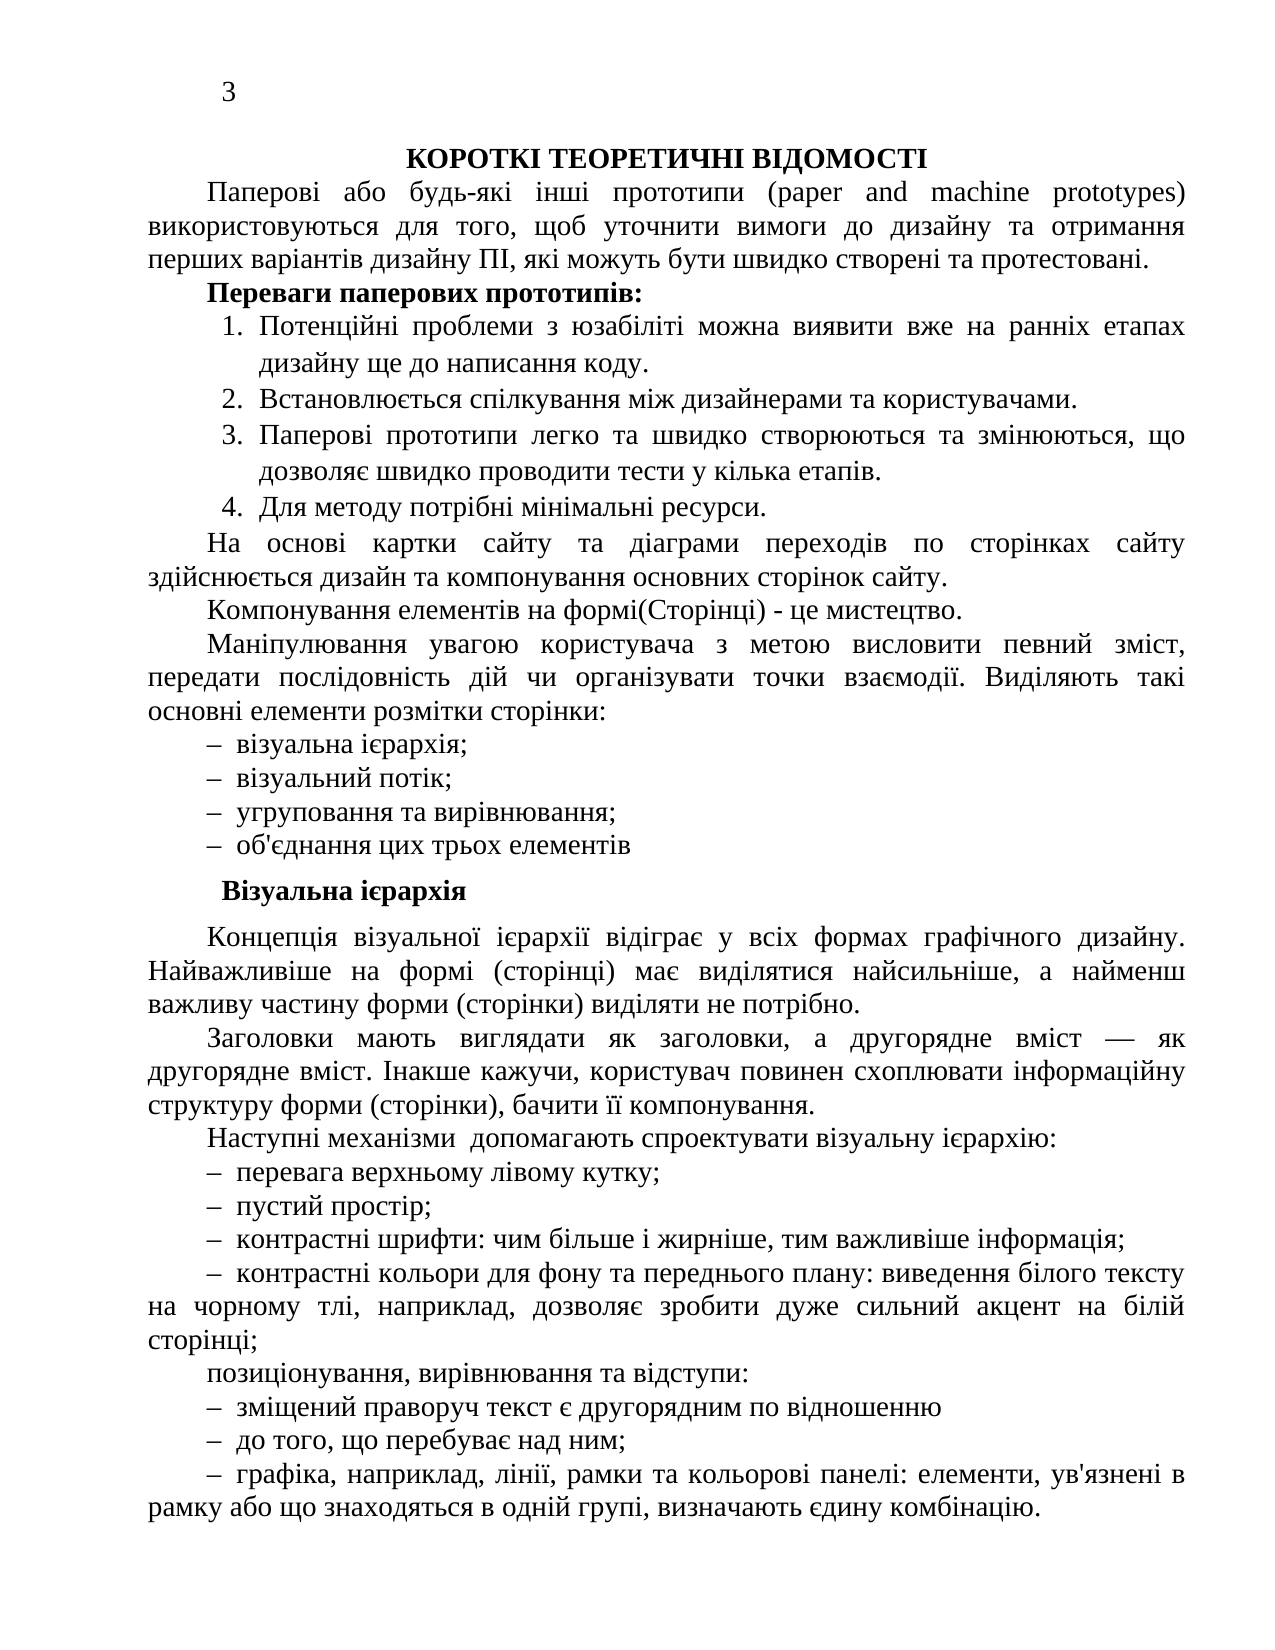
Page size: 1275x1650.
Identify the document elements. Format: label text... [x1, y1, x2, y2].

list Паперові прототипи легко та швидко створюються та змінюються, що дозволяє швидко проводити тести у кілька етапів. [221, 417, 1186, 487]
text позиціонування, вирівнювання та відступи: [148, 1355, 1186, 1389]
list візуальний потік; [148, 760, 1186, 794]
list контрастні кольори для фону та переднього плану: виведення білого тексту на чорному тлі, наприклад, дозволяє зробити дуже сильний акцент на білій сторінці; [148, 1255, 1186, 1355]
list перевага верхньому лівому кутку; [148, 1154, 1186, 1188]
list візуальна ієрархія; [148, 727, 1186, 760]
list пустий простір; [148, 1188, 1186, 1221]
text Заголовки мають виглядати як заголовки, а другорядне вміст — як другорядне вміст. Інакше кажучи, користувач повинен схоплювати інформаційну структуру форми (сторінки), бачити її компонування. [148, 1020, 1186, 1121]
list Встановлюється спілкування між дизайнерами та користувачами. [221, 381, 1186, 414]
list контрастні шрифти: чим більше і жирніше, тим важливіше інформація; [148, 1221, 1186, 1255]
list Для методу потрібні мінімальні ресурси. [221, 489, 1186, 523]
text Маніпулювання увагою користувача з метою висловити певний зміст, передати послідовність дій чи організувати точки взаємодії. Виділяють такі основні елементи розмітки сторінки: [148, 626, 1186, 727]
list графіка, наприклад, лінії, рамки та кольорові панелі: елементи, ув'язнені в рамку або що знаходяться в одній групі, визначають єдину комбінацію. [148, 1456, 1186, 1523]
text Наступні механізми допомагають спроектувати візуальну ієрархію: [148, 1121, 1186, 1154]
list об'єднання цих трьох елементів [148, 827, 1186, 861]
text Короткі теоретичні відомості [148, 141, 1186, 174]
text Переваги паперових прототипів: [148, 275, 1186, 308]
text Компонування елементів на формі(Сторінці) - це мистецтво. [148, 592, 1186, 626]
list угруповання та вирівнювання; [148, 794, 1186, 827]
text На основі картки сайту та діаграми переходів по сторінках сайту здійснюється дизайн та компонування основних сторінок сайту. [148, 525, 1186, 592]
list зміщений праворуч текст є другорядним по відношенню [148, 1389, 1186, 1422]
text Візуальна ієрархія [148, 873, 1186, 907]
text Концепція візуальної ієрархії відіграє у всіх формах графічного дизайну. Найважливіше на формі (сторінці) має виділятися найсильніше, а найменш важливу частину форми (сторінки) виділяти не потрібно. [148, 919, 1186, 1020]
list до того, що перебуває над ним; [148, 1422, 1186, 1456]
text Паперові або будь-які інші прототипи (paper and machine prototypes) використовуються для того, щоб уточнити вимоги до дизайну та отримання перших варіантів дизайну ПІ, які можуть бути швидко створені та протестовані. [148, 174, 1186, 275]
list Потенційні проблеми з юзабіліті можна виявити вже на ранніх етапах дизайну ще до написання коду. [221, 308, 1186, 378]
